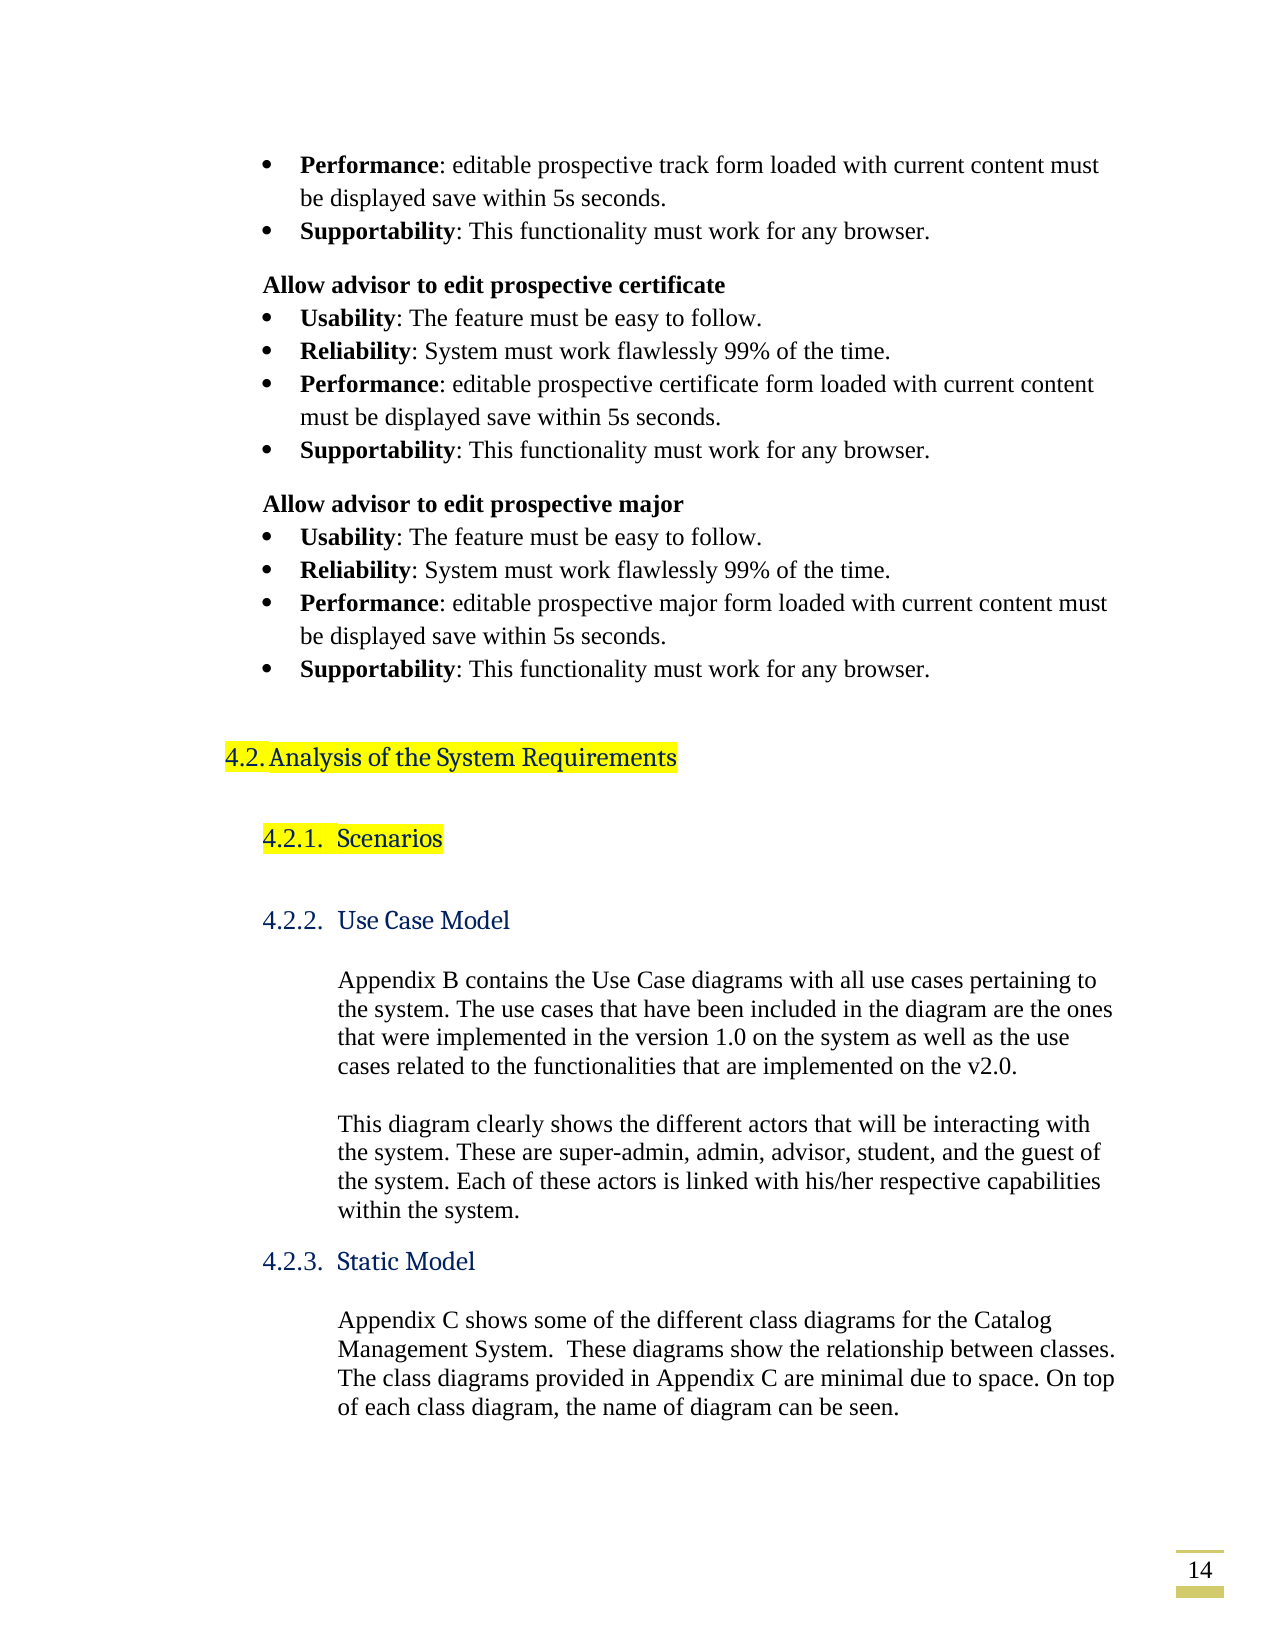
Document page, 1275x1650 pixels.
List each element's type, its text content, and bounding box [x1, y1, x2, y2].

list Reliability: System must work flawlessly 99% of the time. [262, 555, 1125, 584]
text This diagram clearly shows the different actors that will be interacting with the system. These are super-admin, admin, advisor, student, and the guest of the system. Each of these actors is linked with his/her respective capabilities within the system. [337, 1109, 1125, 1224]
text Appendix B contains the Use Case diagrams with all use cases pertaining to the system. The use cases that have been included in the diagram are the ones that were implemented in the version 1.0 on the system as well as the use cases related to the functionalities that are implemented on the v2.0. [337, 965, 1125, 1080]
subtitle Scenarios [262, 822, 1125, 854]
list Usability: The feature must be easy to follow. [262, 303, 1125, 332]
list Performance: editable prospective track form loaded with current content must be displayed save within 5s seconds. [262, 150, 1125, 212]
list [262, 216, 1125, 245]
subtitle Static Model [262, 1244, 1125, 1277]
text Allow advisor to edit prospective certificate [262, 270, 1125, 299]
subtitle Use Case Model [262, 904, 1125, 936]
list Supportability: This functionality must work for any browser. [262, 654, 1125, 683]
subtitle Analysis of the System Requirements [269, 741, 1125, 773]
list Performance: editable prospective major form loaded with current content must be displayed save within 5s seconds. [262, 588, 1125, 650]
list Usability: The feature must be easy to follow. [262, 522, 1125, 551]
list Supportability: This functionality must work for any browser. [262, 435, 1125, 464]
list Performance: editable prospective certificate form loaded with current content must be displayed save within 5s seconds. [262, 369, 1125, 431]
text Appendix C shows some of the different class diagrams for the Catalog Management System. These diagrams show the relationship between classes. The class diagrams provided in Appendix C are minimal due to space. On top of each class diagram, the name of diagram can be seen. [337, 1305, 1125, 1420]
text Allow advisor to edit prospective major [262, 489, 1125, 518]
list Reliability: System must work flawlessly 99% of the time. [262, 336, 1125, 365]
